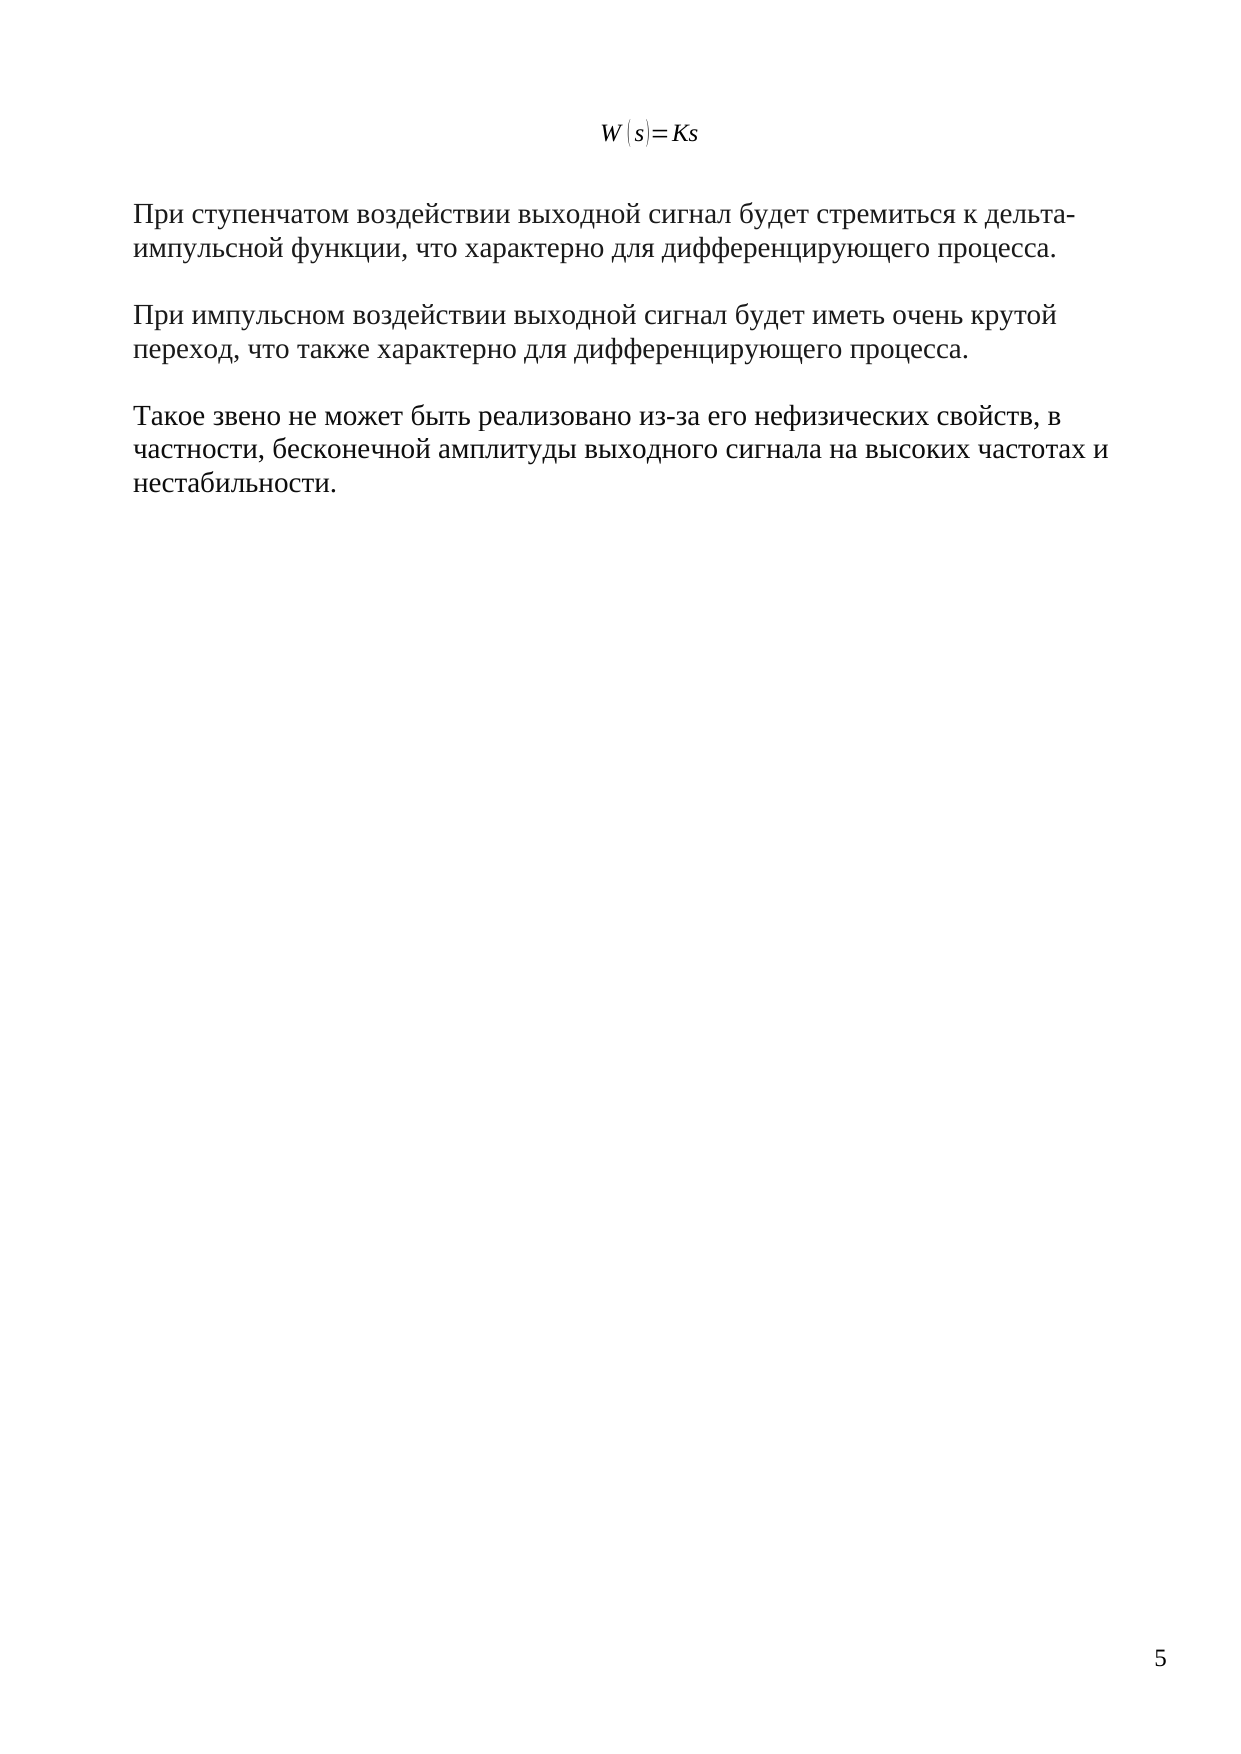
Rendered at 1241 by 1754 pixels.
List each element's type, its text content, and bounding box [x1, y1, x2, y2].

text При импульсном воздействии выходной сигнал будет иметь очень крутой переход, что также характерно для дифференцирующего процесса. [133, 297, 1167, 364]
text При ступенчатом воздействии выходной сигнал будет стремиться к дельта-импульсной функции, что характерно для дифференцирующего процесса. [133, 197, 1167, 264]
text Такое звено не может быть реализовано из-за его нефизических свойств, в частности, бесконечной амплитуды выходного сигнала на высоких частотах и нестабильности. [337, 398, 1167, 498]
